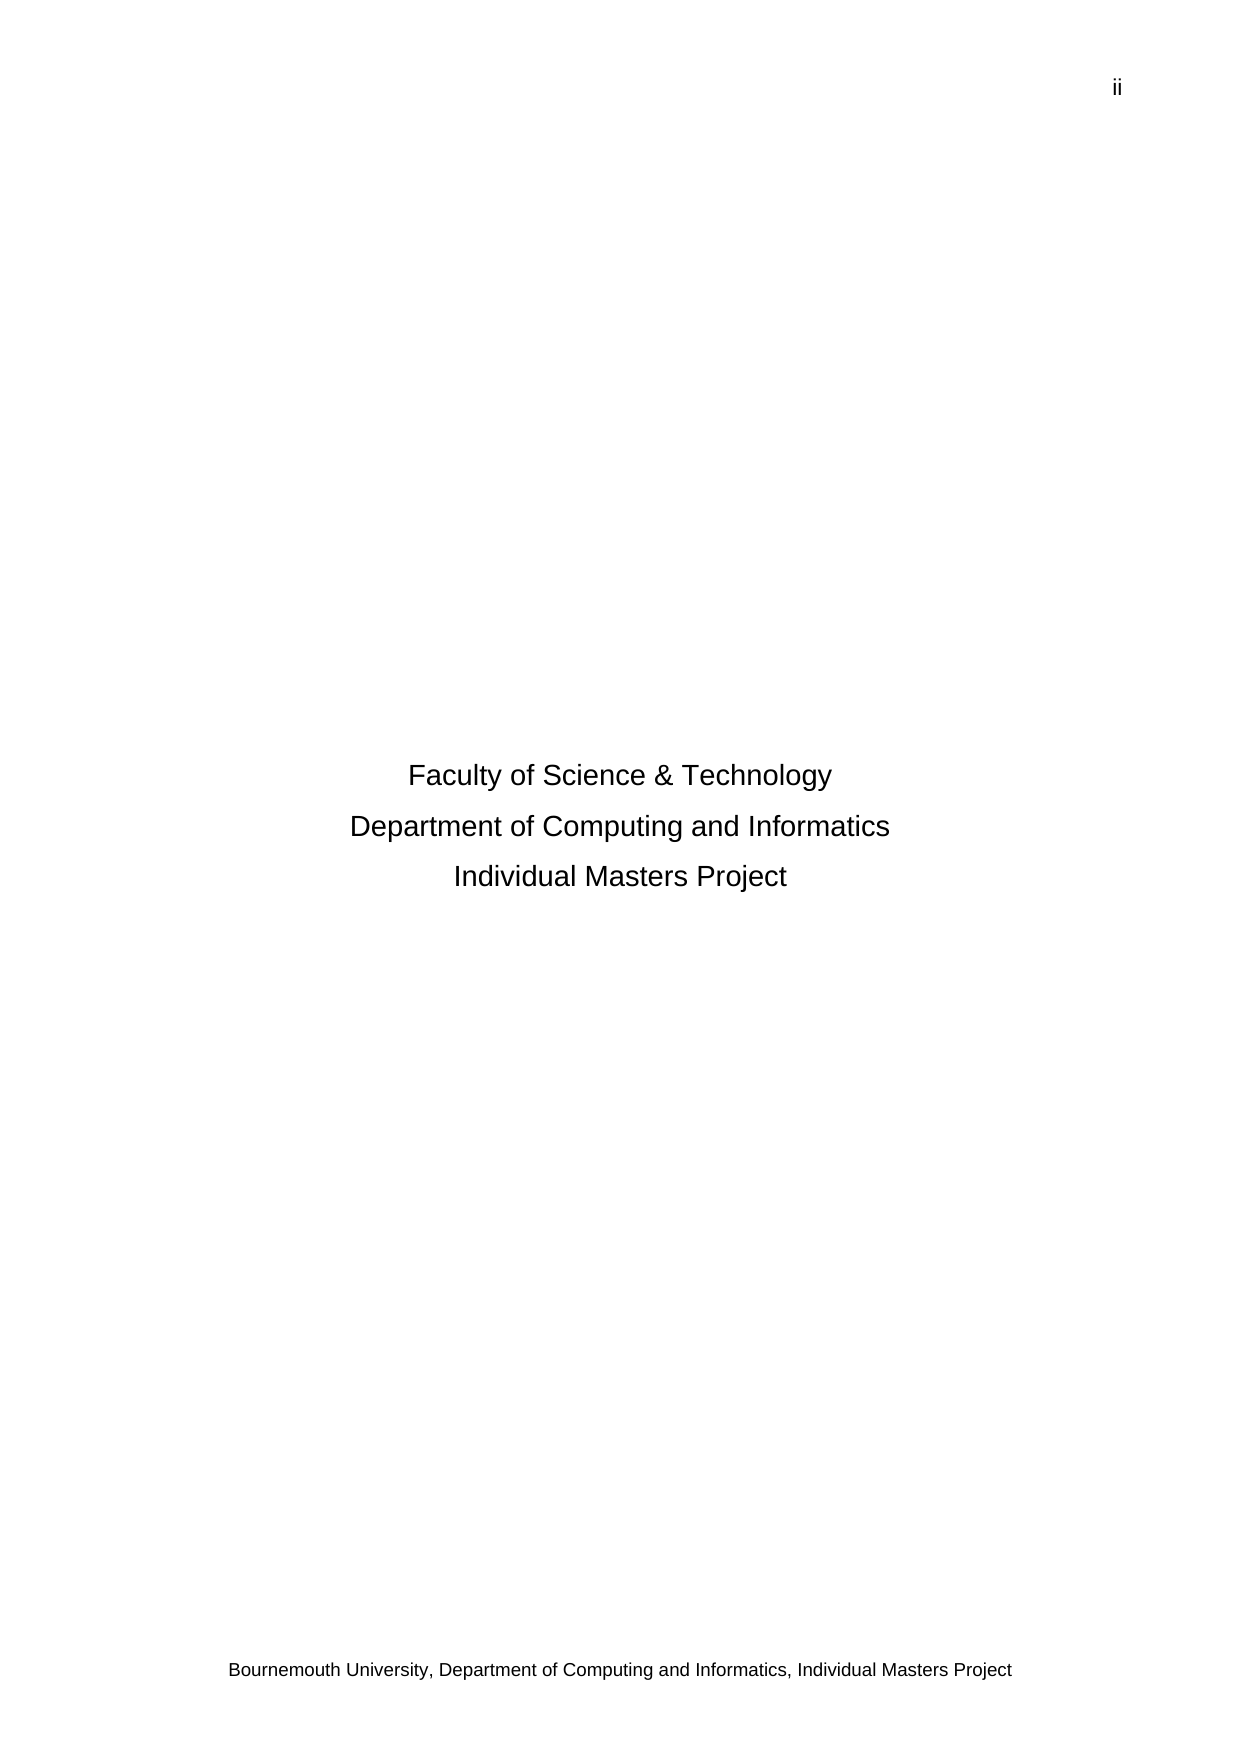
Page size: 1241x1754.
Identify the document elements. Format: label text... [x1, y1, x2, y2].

text Department of Computing and Informatics [118, 808, 1122, 842]
text Individual Masters Project [118, 859, 1122, 892]
text Faculty of Science & Technology [118, 758, 1122, 792]
